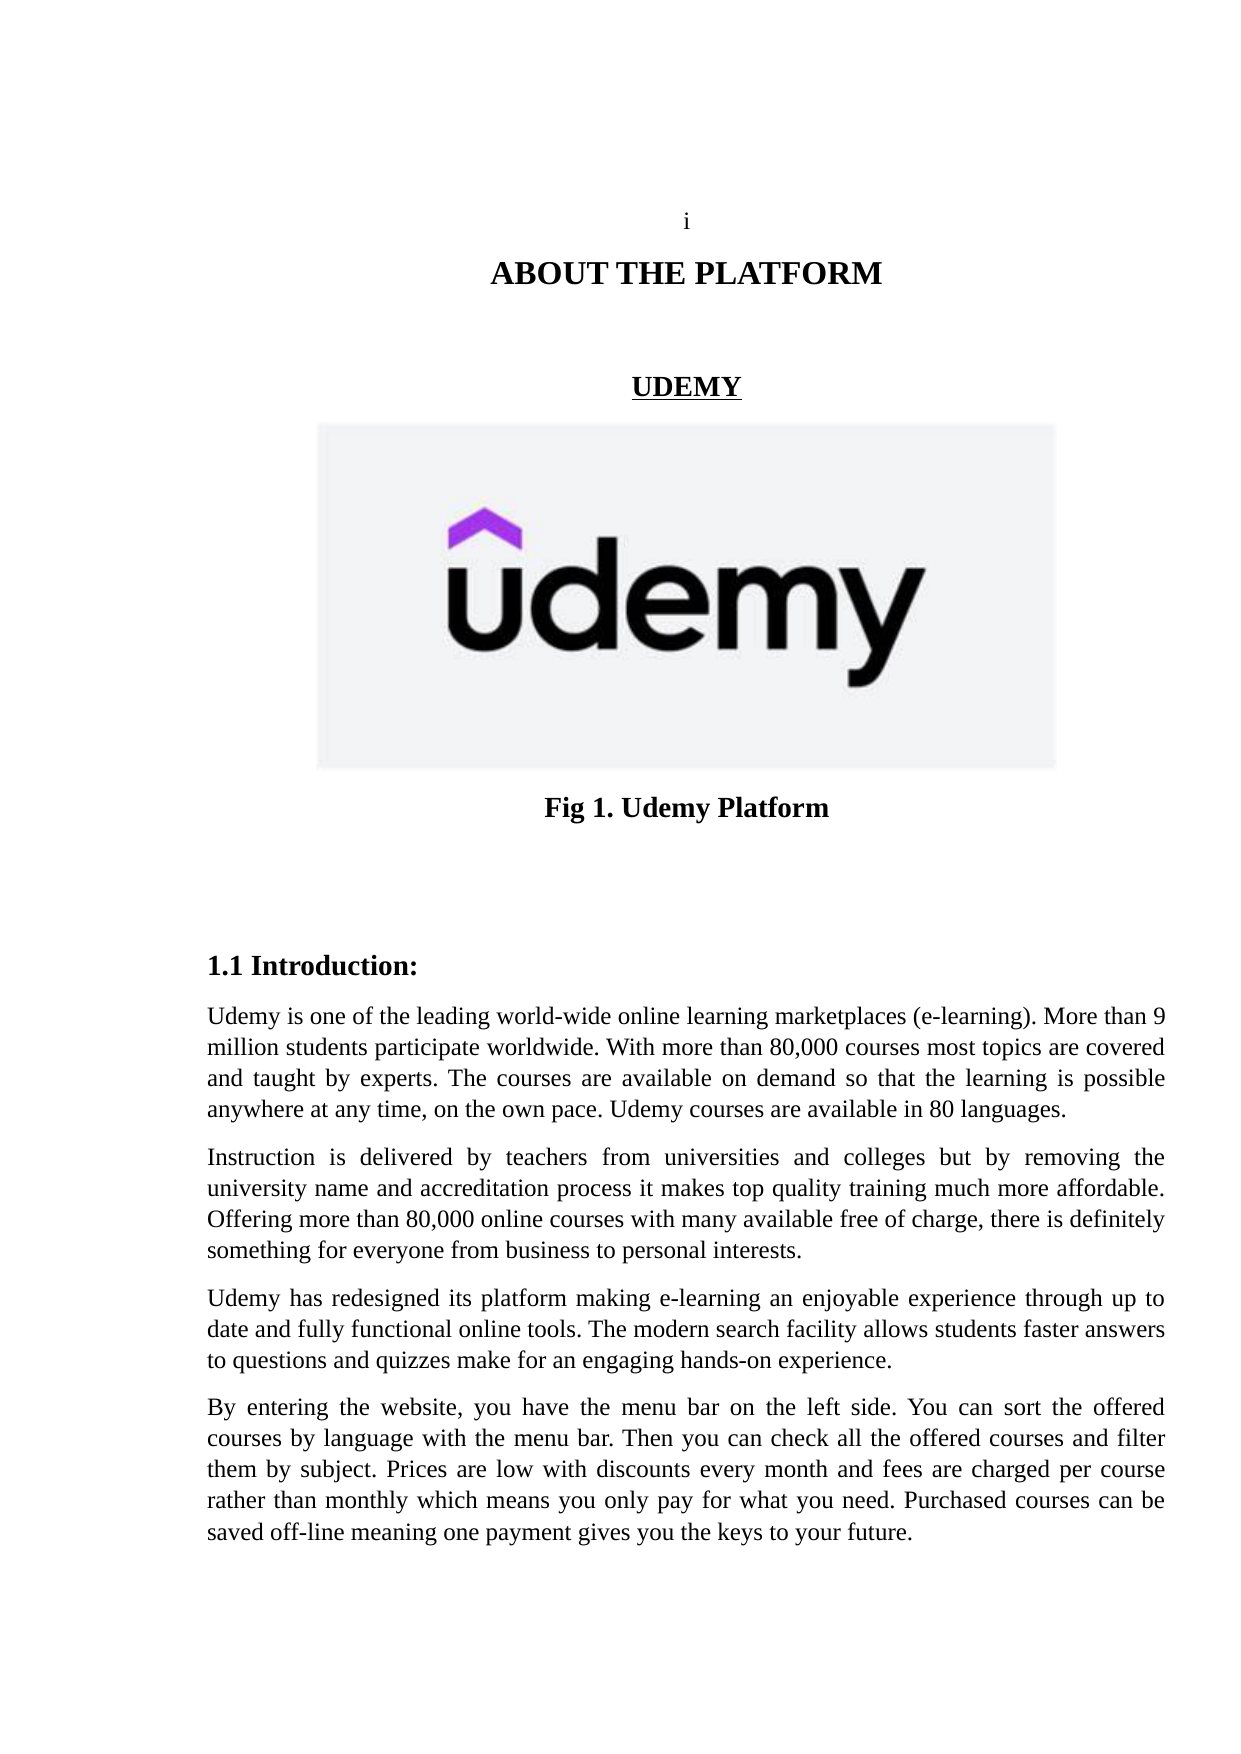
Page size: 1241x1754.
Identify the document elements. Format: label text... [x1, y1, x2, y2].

text Udemy is one of the leading world-wide online learning marketplaces (e-learning). More than 9 million students participate worldwide. With more than 80,000 courses most topics are covered and taught by experts. The courses are available on demand so that the learning is possible anywhere at any time, on the own pace. Udemy courses are available in 80 languages. [207, 1001, 1166, 1123]
text Fig 1. Udemy Platform [207, 790, 1166, 823]
text 1.1 Introduction: [207, 948, 1166, 982]
text By entering the website, you have the menu bar on the left side. You can sort the offered courses by language with the menu bar. Then you can check all the offered courses and filter them by subject. Prices are low with discounts every month and fees are charged per course rather than monthly which means you only pay for what you need. Purchased courses can be saved off-line meaning one payment gives you the keys to your future. [207, 1392, 1166, 1545]
text Udemy has redesigned its platform making e-learning an enjoyable experience through up to date and fully functional online tools. The modern search facility allows students faster answers to questions and quizzes make for an engaging hands-on experience. [207, 1283, 1166, 1373]
text i [207, 206, 1166, 234]
picture [316, 422, 1057, 771]
text ABOUT THE PLATFORM [207, 253, 1166, 292]
text UDEMY [207, 369, 1166, 403]
text Instruction is delivered by teachers from universities and colleges but by removing the university name and accreditation process it makes top quality training much more affordable. Offering more than 80,000 online courses with many available free of charge, there is definitely something for everyone from business to personal interests. [207, 1142, 1166, 1264]
